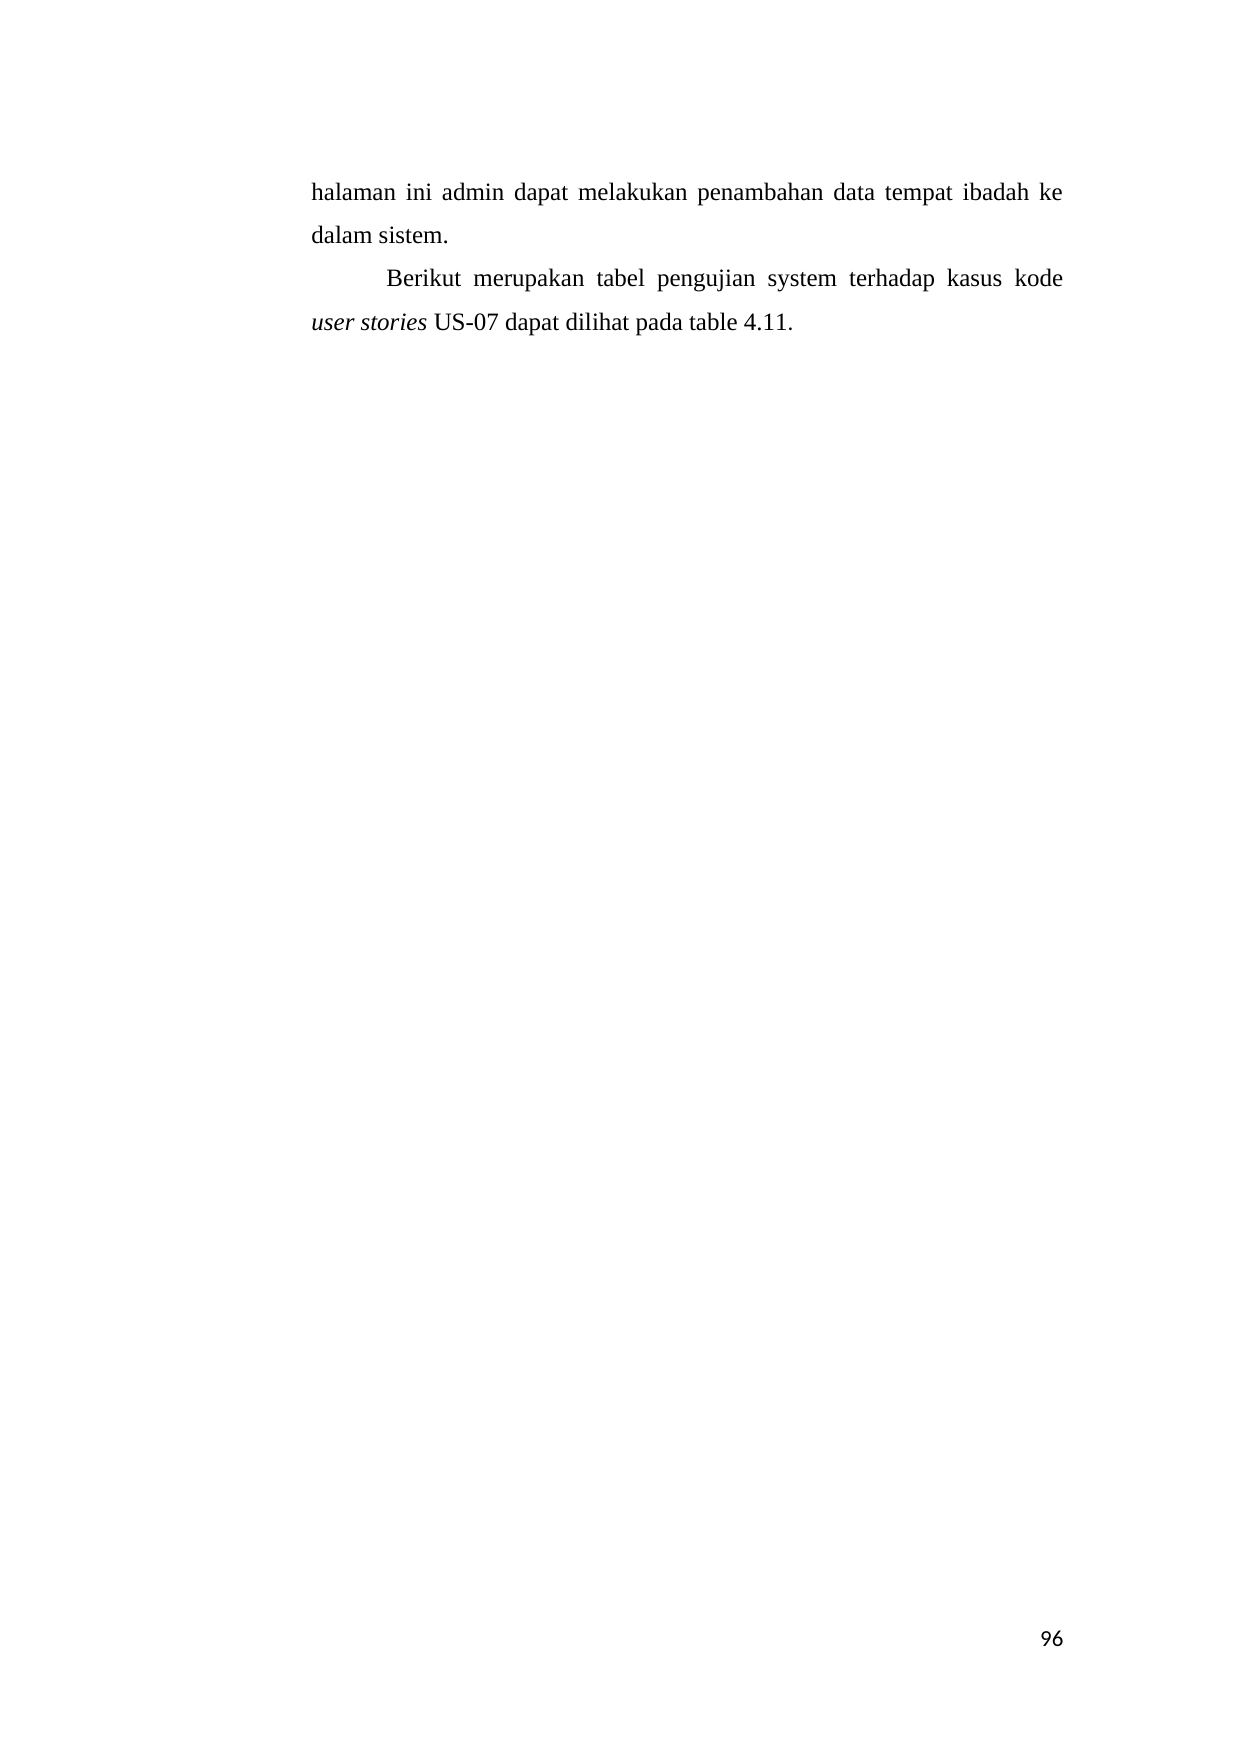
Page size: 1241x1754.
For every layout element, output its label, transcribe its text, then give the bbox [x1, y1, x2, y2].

text Berikut merupakan tabel pengujian system terhadap kasus kode user stories US-07 dapat dilihat pada table 4.11. [311, 263, 1063, 336]
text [311, 177, 1063, 249]
